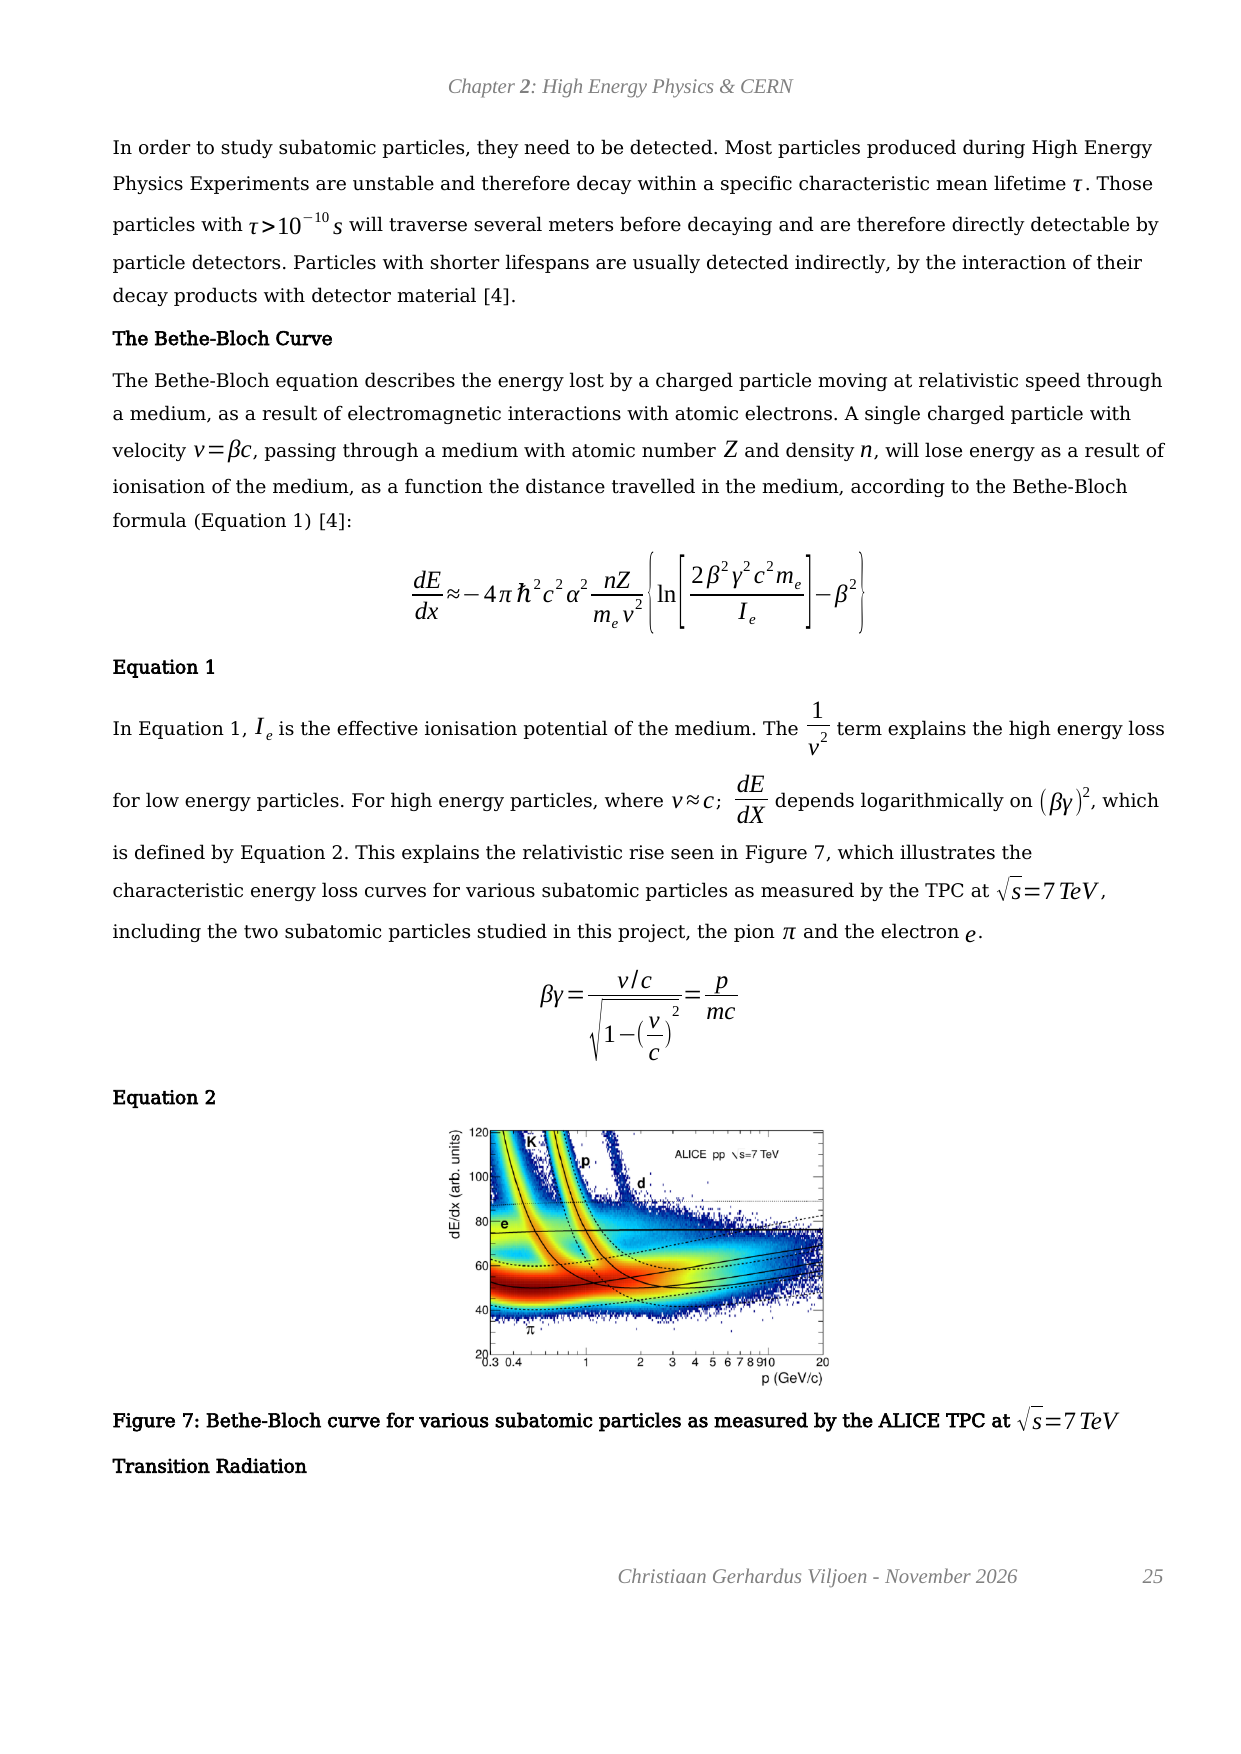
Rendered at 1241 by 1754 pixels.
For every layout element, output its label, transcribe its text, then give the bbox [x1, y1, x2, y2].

text The Bethe-Bloch equation describes the energy lost by a charged particle moving at relativistic speed through a medium, as a result of electromagnetic interactions with atomic electrons. A single charged particle with velocity , passing through a medium with atomic number and density , will lose energy as a result of ionisation of the medium, as a function the distance travelled in the medium, according to the Bethe-Bloch formula (Equation 1): [112, 368, 1165, 531]
text Equation 1 [112, 655, 1165, 677]
text Transition Radiation [112, 1454, 1165, 1477]
picture [448, 1127, 829, 1386]
text In Equation 1, is the effective ionisation potential of the medium. The term explains the high energy loss for low energy particles. For high energy particles, where ; depends logarithmically on , which is defined by Equation 2. This explains the relativistic rise seen in Figure 7, which illustrates the characteristic energy loss curves for various subatomic particles as measured by the TPC at , including the two subatomic particles studied in this project, the pion and the electron . [112, 697, 1165, 947]
text Equation 2 [112, 1085, 1165, 1108]
text The Bethe-Bloch Curve [112, 326, 1165, 349]
text Figure 7: Bethe-Bloch curve for various subatomic particles as measured by the ALICE TPC at [112, 1405, 1165, 1434]
text In order to study subatomic particles, they need to be detected. Most particles produced during High Energy Physics Experiments are unstable and therefore decay within a specific characteristic mean lifetime . Those particles with will traverse several meters before decaying and are therefore directly detectable by particle detectors. Particles with shorter lifespans are usually detected indirectly, by the interaction of their decay products with detector material. [112, 135, 1165, 307]
